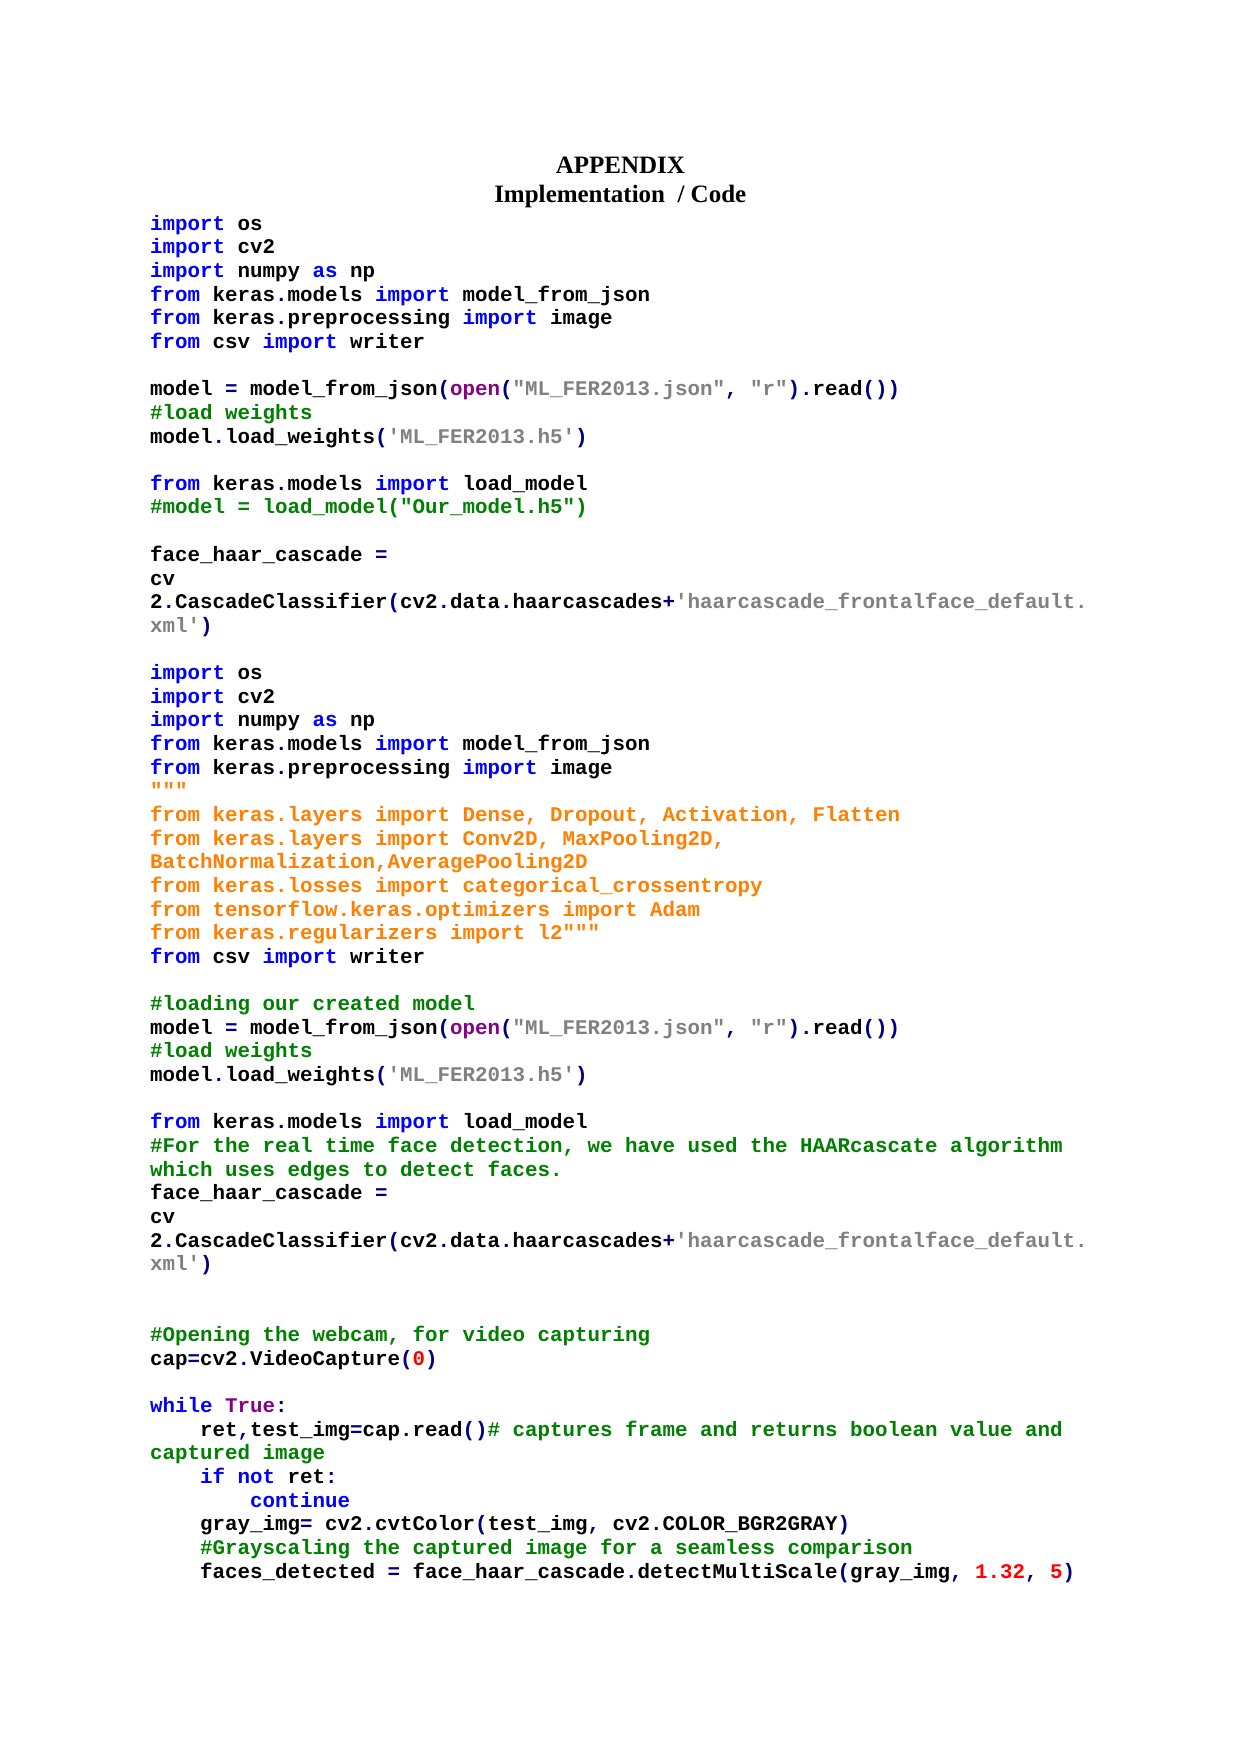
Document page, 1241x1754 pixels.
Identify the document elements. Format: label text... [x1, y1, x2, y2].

text from keras.regularizers import l2""" [150, 922, 1090, 946]
text from keras.layers import Conv2D, MaxPooling2D, BatchNormalization,AveragePooling2D [150, 828, 1090, 875]
text from csv import writer [150, 331, 1090, 355]
text gray_img= cv2.cvtColor(test_img, cv2.COLOR_BGR2GRAY) [150, 1513, 1090, 1537]
text face_haar_cascade = cv2.CascadeClassifier(cv2.data.haarcascades+'haarcascade_frontalface_default.xml') [150, 1182, 1090, 1277]
text face_haar_cascade = cv2.CascadeClassifier(cv2.data.haarcascades+'haarcascade_frontalface_default.xml') [150, 544, 1090, 638]
text import cv2 [150, 236, 1090, 260]
text from keras.layers import Dense, Dropout, Activation, Flatten [150, 804, 1090, 828]
text import cv2 [150, 686, 1090, 709]
text #load weights [150, 1040, 1090, 1064]
text import os [150, 213, 1090, 236]
text """ [150, 780, 1090, 804]
text ret,test_img=cap.read()# captures frame and returns boolean value and captured image [150, 1419, 1090, 1466]
text from keras.models import model_from_json [150, 733, 1090, 757]
text faces_detected = face_haar_cascade.detectMultiScale(gray_img, 1.32, 5) [150, 1561, 1090, 1584]
text #Opening the webcam, for video capturing [150, 1324, 1090, 1348]
text model = model_from_json(open("ML_FER2013.json", "r").read()) [150, 378, 1090, 402]
text if not ret: [150, 1466, 1090, 1490]
text from csv import writer [150, 946, 1090, 969]
text cap=cv2.VideoCapture(0) [150, 1348, 1090, 1371]
text import numpy as np [150, 709, 1090, 733]
text #For the real time face detection, we have used the HAARcascate algorithm which uses edges to detect faces. [150, 1135, 1090, 1182]
text while True: [150, 1395, 1090, 1419]
text from keras.models import model_from_json [150, 284, 1090, 307]
text from keras.models import load_model [150, 473, 1090, 497]
text from tensorflow.keras.optimizers import Adam [150, 898, 1090, 922]
text #model = load_model("Our_model.h5") [150, 497, 1090, 520]
text model = model_from_json(open("ML_FER2013.json", "r").read()) [150, 1017, 1090, 1040]
text #loading our created model [150, 993, 1090, 1017]
text import numpy as np [150, 260, 1090, 284]
text model.load_weights('ML_FER2013.h5') [150, 426, 1090, 449]
text from keras.models import load_model [150, 1111, 1090, 1135]
text #load weights [150, 402, 1090, 426]
text model.load_weights('ML_FER2013.h5') [150, 1064, 1090, 1088]
text import os [150, 662, 1090, 686]
text from keras.losses import categorical_crossentropy [150, 875, 1090, 898]
text from keras.preprocessing import image [150, 307, 1090, 331]
text continue [150, 1490, 1090, 1513]
text #Grayscaling the captured image for a seamless comparison [150, 1537, 1090, 1561]
text from keras.preprocessing import image [150, 757, 1090, 780]
text APPENDIX Implementation / Code [150, 150, 1090, 208]
